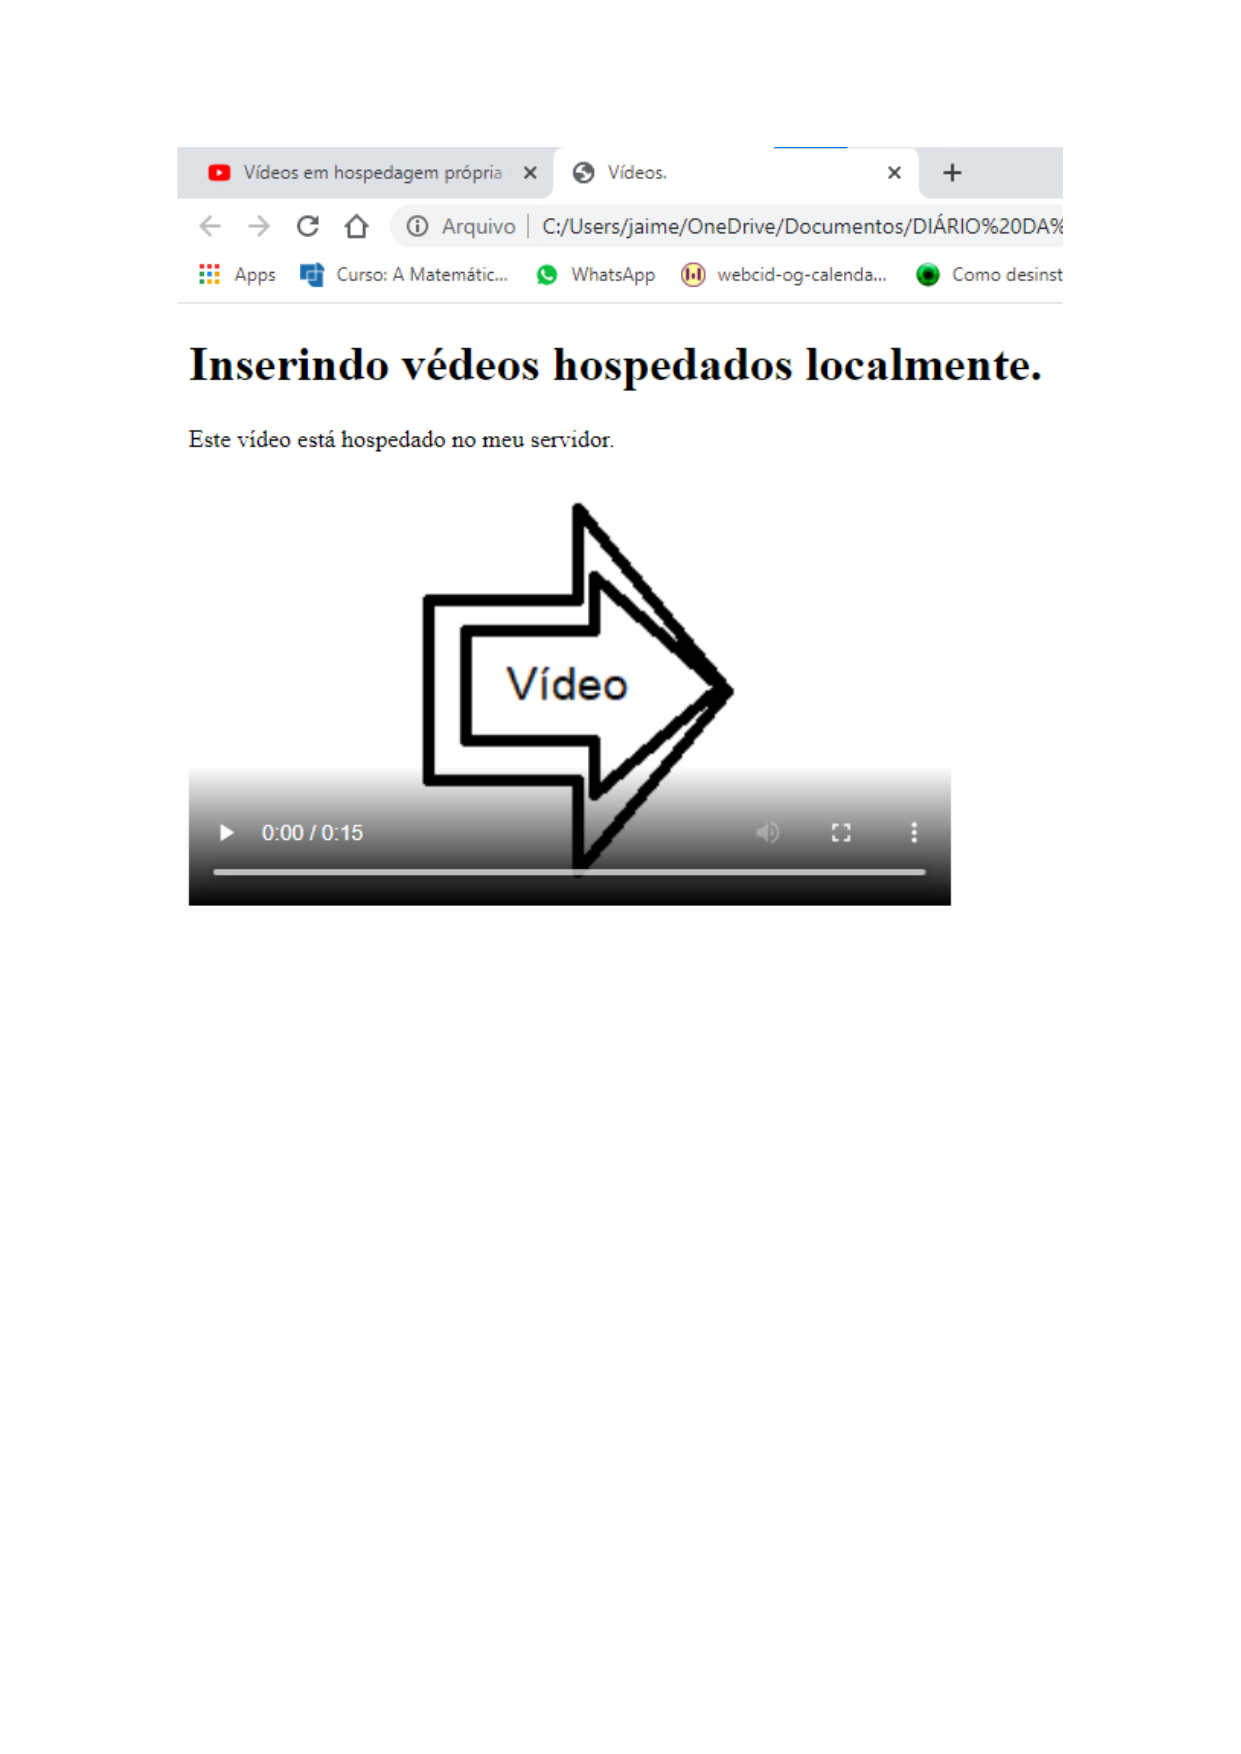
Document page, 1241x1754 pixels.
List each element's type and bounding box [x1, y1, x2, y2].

picture [177, 147, 1063, 1005]
